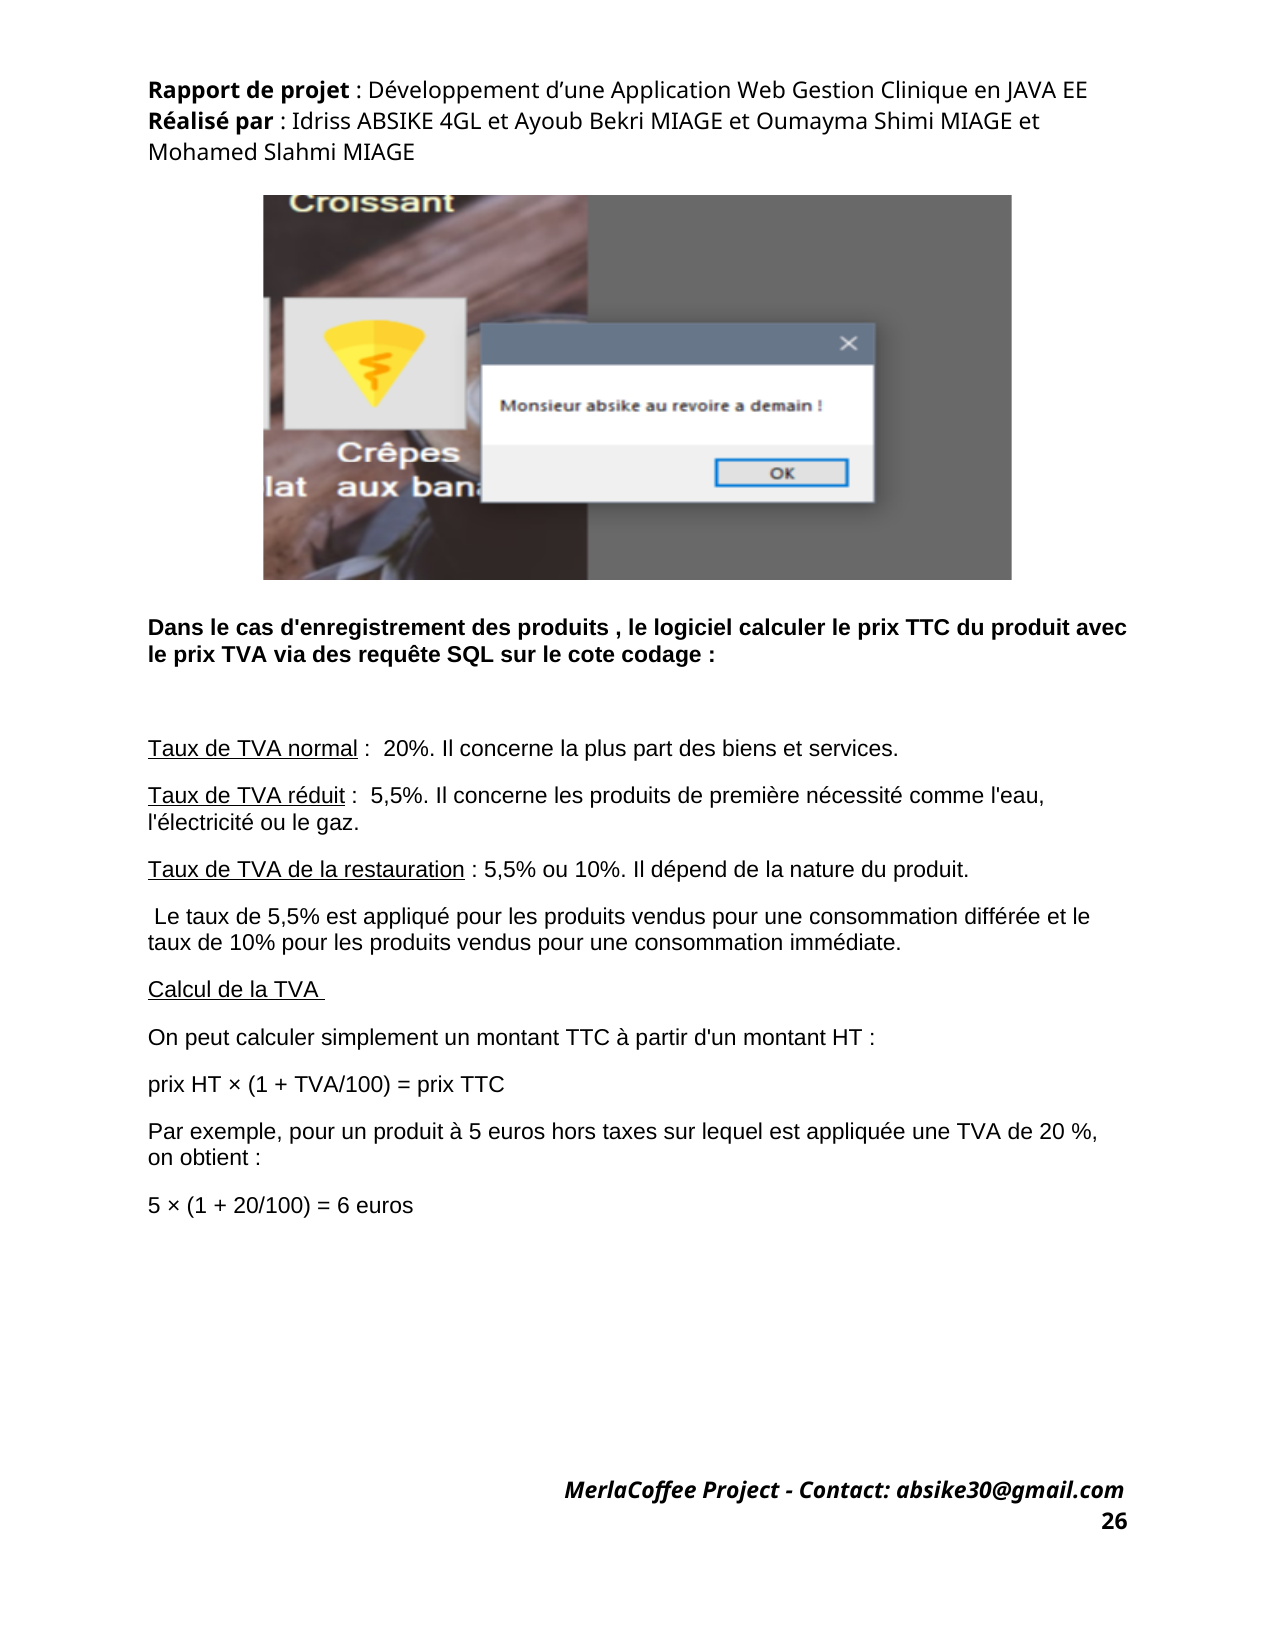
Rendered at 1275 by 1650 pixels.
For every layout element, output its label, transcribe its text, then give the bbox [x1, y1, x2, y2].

picture [263, 195, 1012, 580]
text prix HT × (1 + TVA/100) = prix TTC [148, 1071, 1127, 1097]
text Taux de TVA de la restauration : 5,5% ou 10%. Il dépend de la nature du produit. [148, 856, 1127, 882]
text Taux de TVA réduit : 5,5%. Il concerne les produits de première nécessité comme l'eau, l'électricité ou le gaz. [148, 782, 1127, 835]
text Le taux de 5,5% est appliqué pour les produits vendus pour une consommation différée et le taux de 10% pour les produits vendus pour une consommation immédiate. [148, 903, 1127, 956]
text Calcul de la TVA [148, 976, 1127, 1003]
text On peut calculer simplement un montant TTC à partir d'un montant HT : [148, 1024, 1127, 1050]
text Par exemple, pour un produit à 5 euros hors taxes sur lequel est appliquée une TVA de 20 %, on obtient : [148, 1118, 1127, 1171]
text Dans le cas d'enregistrement des produits , le logiciel calculer le prix TTC du produit avec le prix TVA via des requête SQL sur le cote codage : [148, 614, 1127, 667]
text 5 × (1 + 20/100) = 6 euros [148, 1192, 1127, 1218]
text Taux de TVA normal : 20%. Il concerne la plus part des biens et services. [148, 735, 1127, 761]
